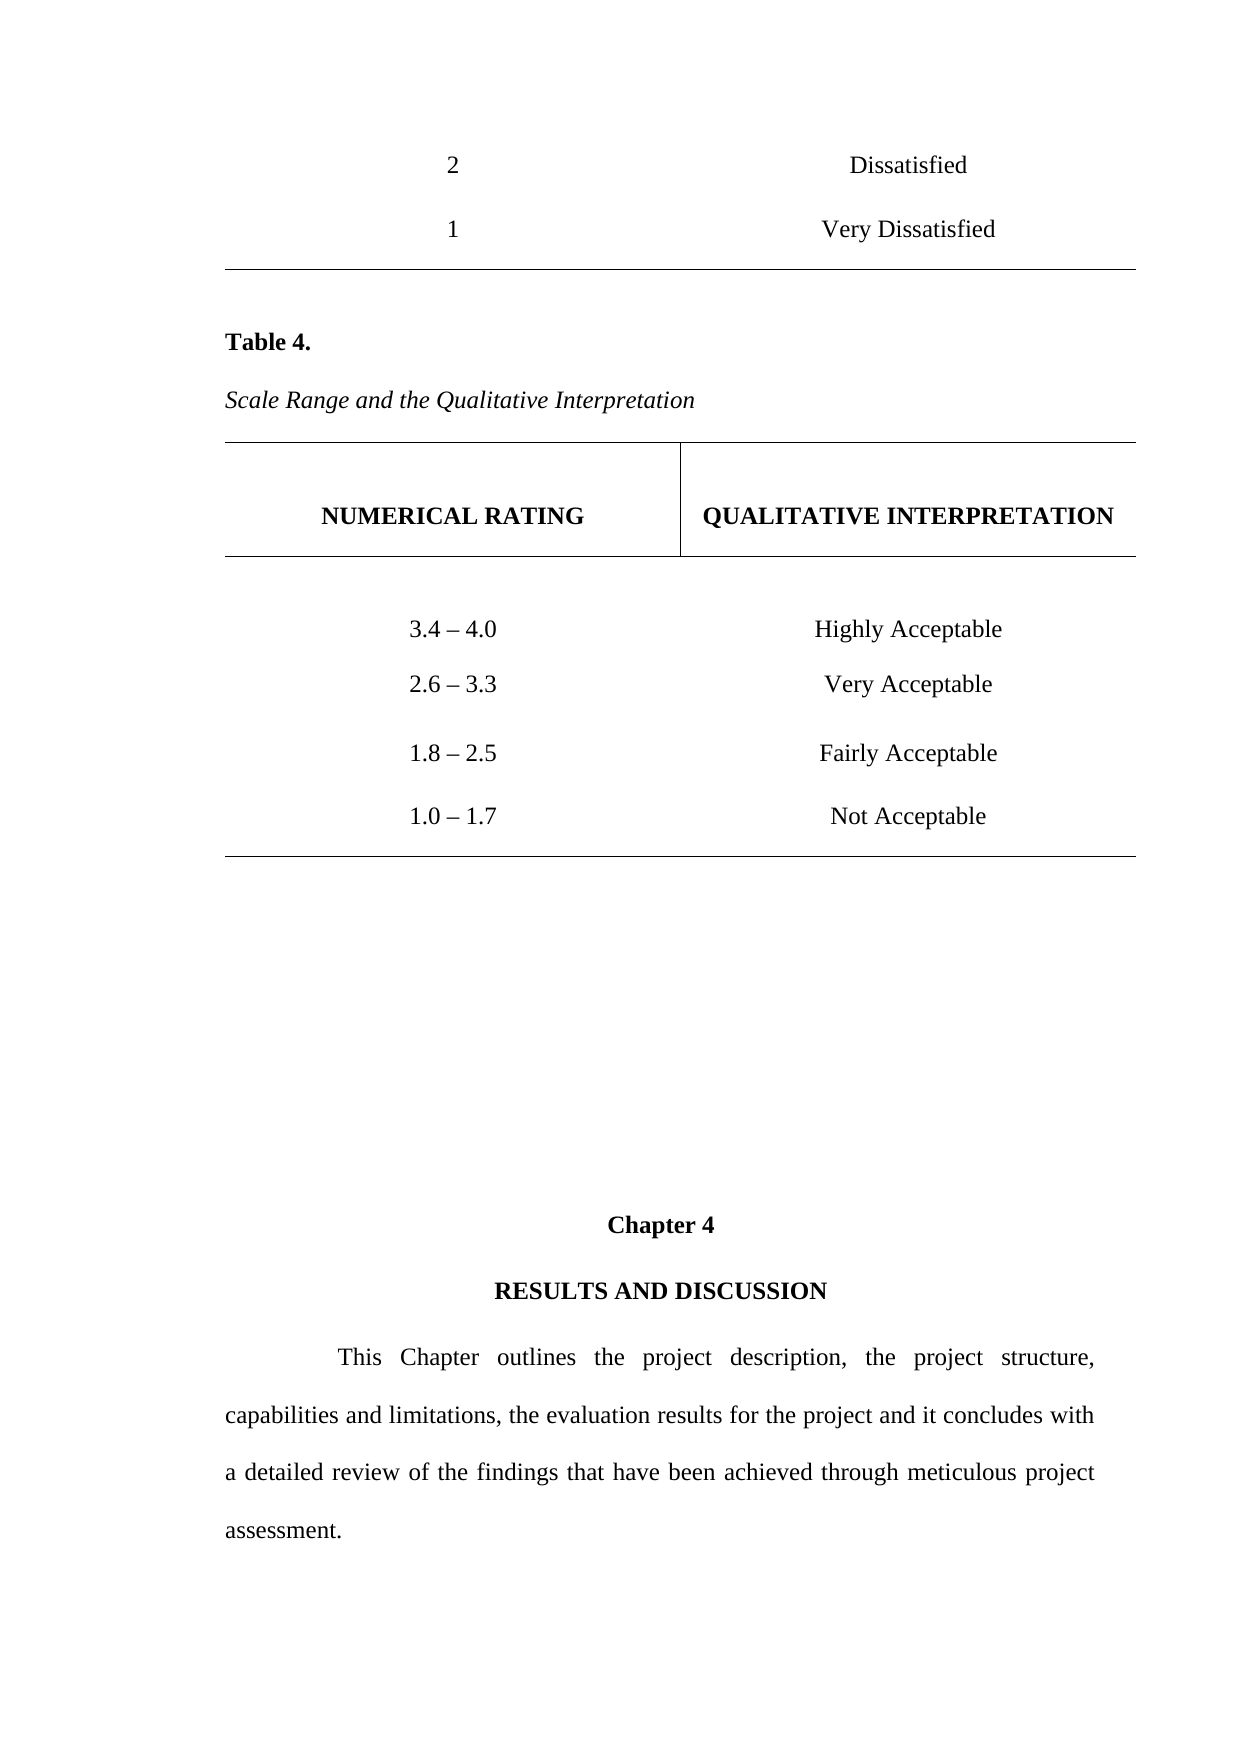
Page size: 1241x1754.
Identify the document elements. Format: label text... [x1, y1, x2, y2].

table_cell Highly Acceptable [681, 557, 1136, 669]
text Table 4. [225, 327, 1090, 356]
table_cell 1 [225, 214, 681, 269]
table_cell 2.6 – 3.3 [225, 669, 681, 738]
table_cell Fairly Acceptable [681, 738, 1136, 801]
text Chapter 4 [225, 1211, 1096, 1239]
table_cell Very Dissatisfied [681, 214, 1136, 269]
table_cell 1.0 – 1.7 [225, 801, 681, 856]
table_cell Not Acceptable [681, 801, 1136, 856]
text This Chapter outlines the project description, the project structure, capabilities and limitations, the evaluation results for the project and it concludes with a detailed review of the findings that have been achieved through meticulous project assessment. [225, 1342, 1096, 1543]
table_cell Dissatisfied [681, 150, 1136, 214]
table_header QUALITATIVE INTERPRETATION [681, 443, 1136, 556]
table_cell 2 [225, 150, 681, 214]
table_cell 3.4 – 4.0 [225, 557, 681, 669]
table_cell 1.8 – 2.5 [225, 738, 681, 801]
table_cell Very Acceptable [681, 669, 1136, 738]
text RESULTS AND DISCUSSION [225, 1276, 1096, 1305]
text Scale Range and the Qualitative Interpretation [225, 385, 1090, 413]
table_header NUMERICAL RATING [225, 443, 680, 556]
